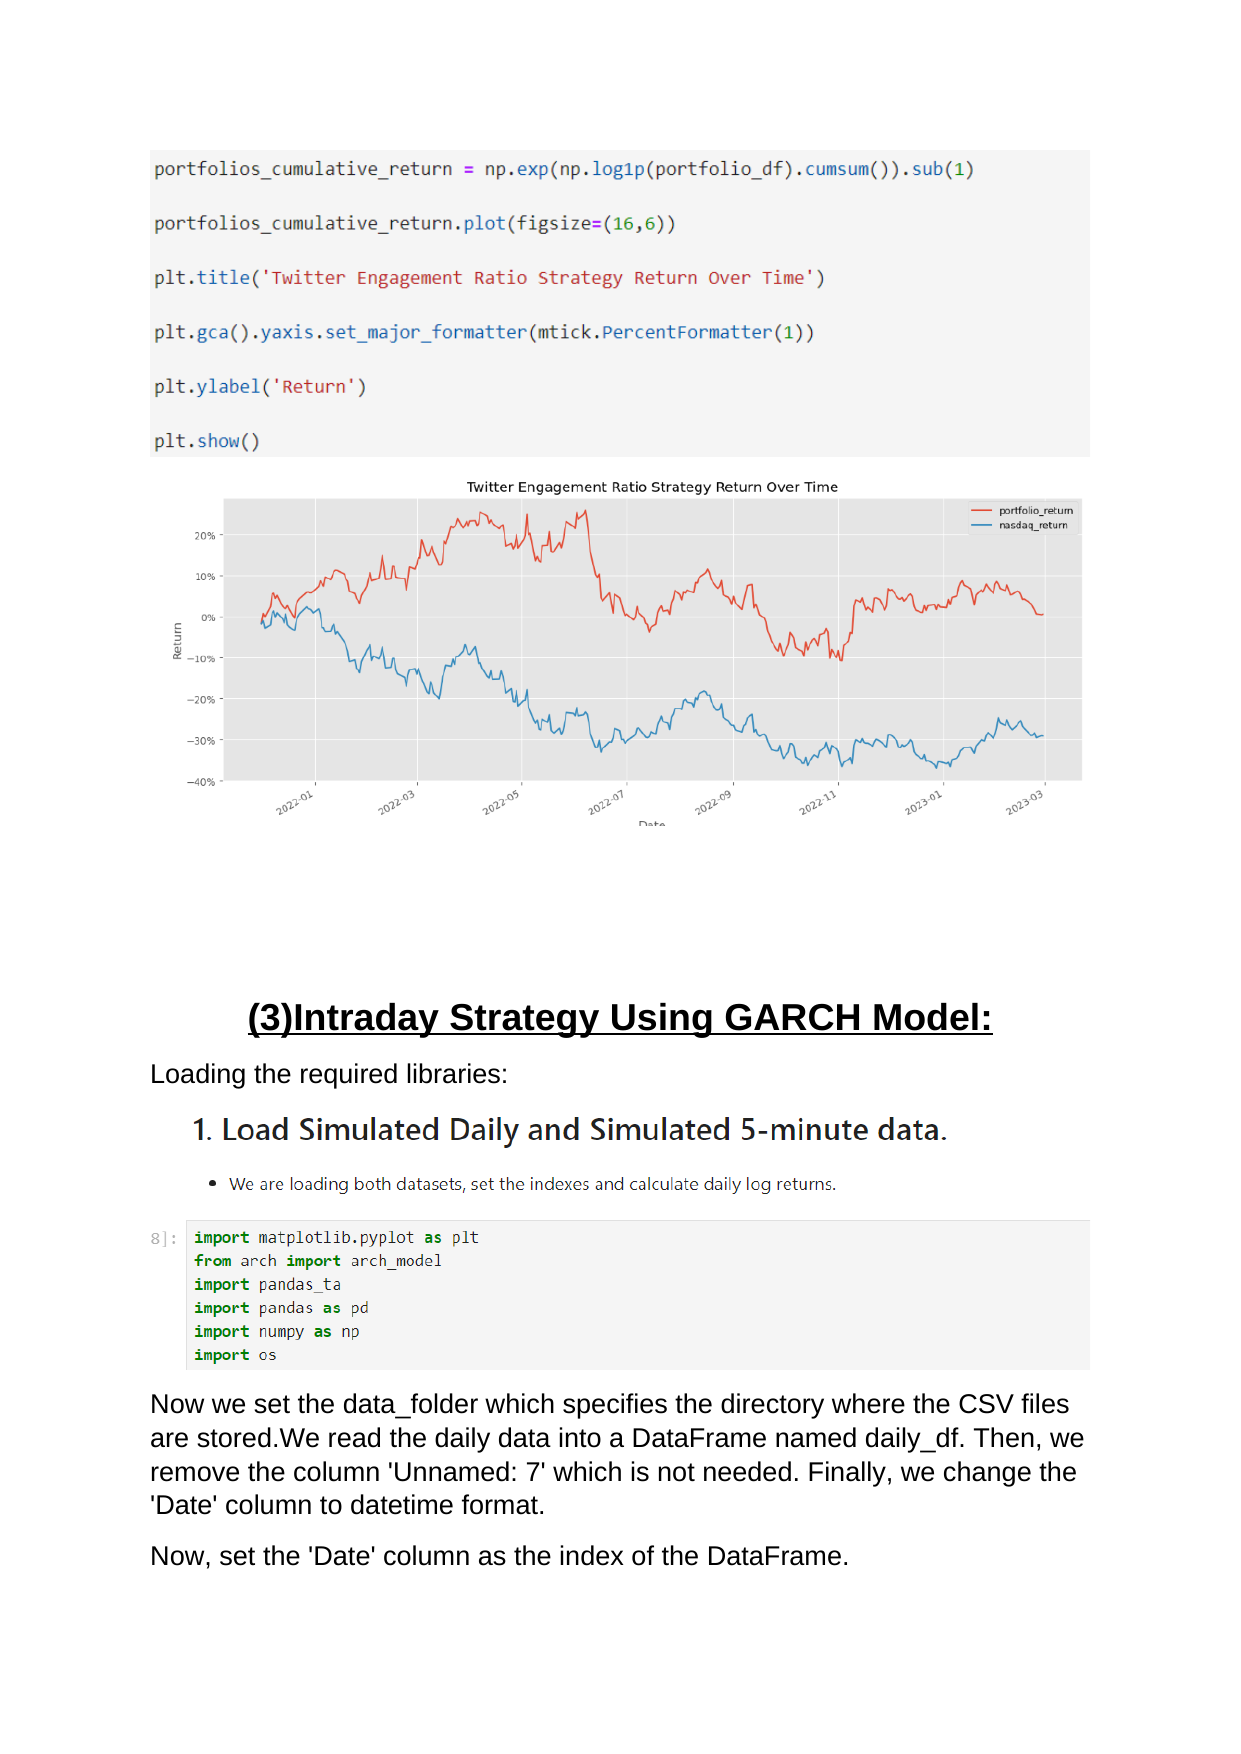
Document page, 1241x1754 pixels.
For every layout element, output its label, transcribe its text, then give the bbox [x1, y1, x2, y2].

picture [150, 150, 1091, 457]
text Now we set the data_folder which specifies the directory where the CSV files are stored.We read the daily data into a DataFrame named daily_df. Then, we remove the column 'Unnamed: 7' which is not needed. Finally, we change the 'Date' column to datetime format. [150, 1388, 1090, 1521]
picture [150, 1108, 1091, 1370]
text (3)Intraday Strategy Using GARCH Model: [150, 995, 1090, 1038]
picture [150, 475, 1091, 826]
text Loading the required libraries: [150, 1058, 1090, 1090]
text Now, set the 'Date' column as the index of the DataFrame. [150, 1540, 1090, 1571]
